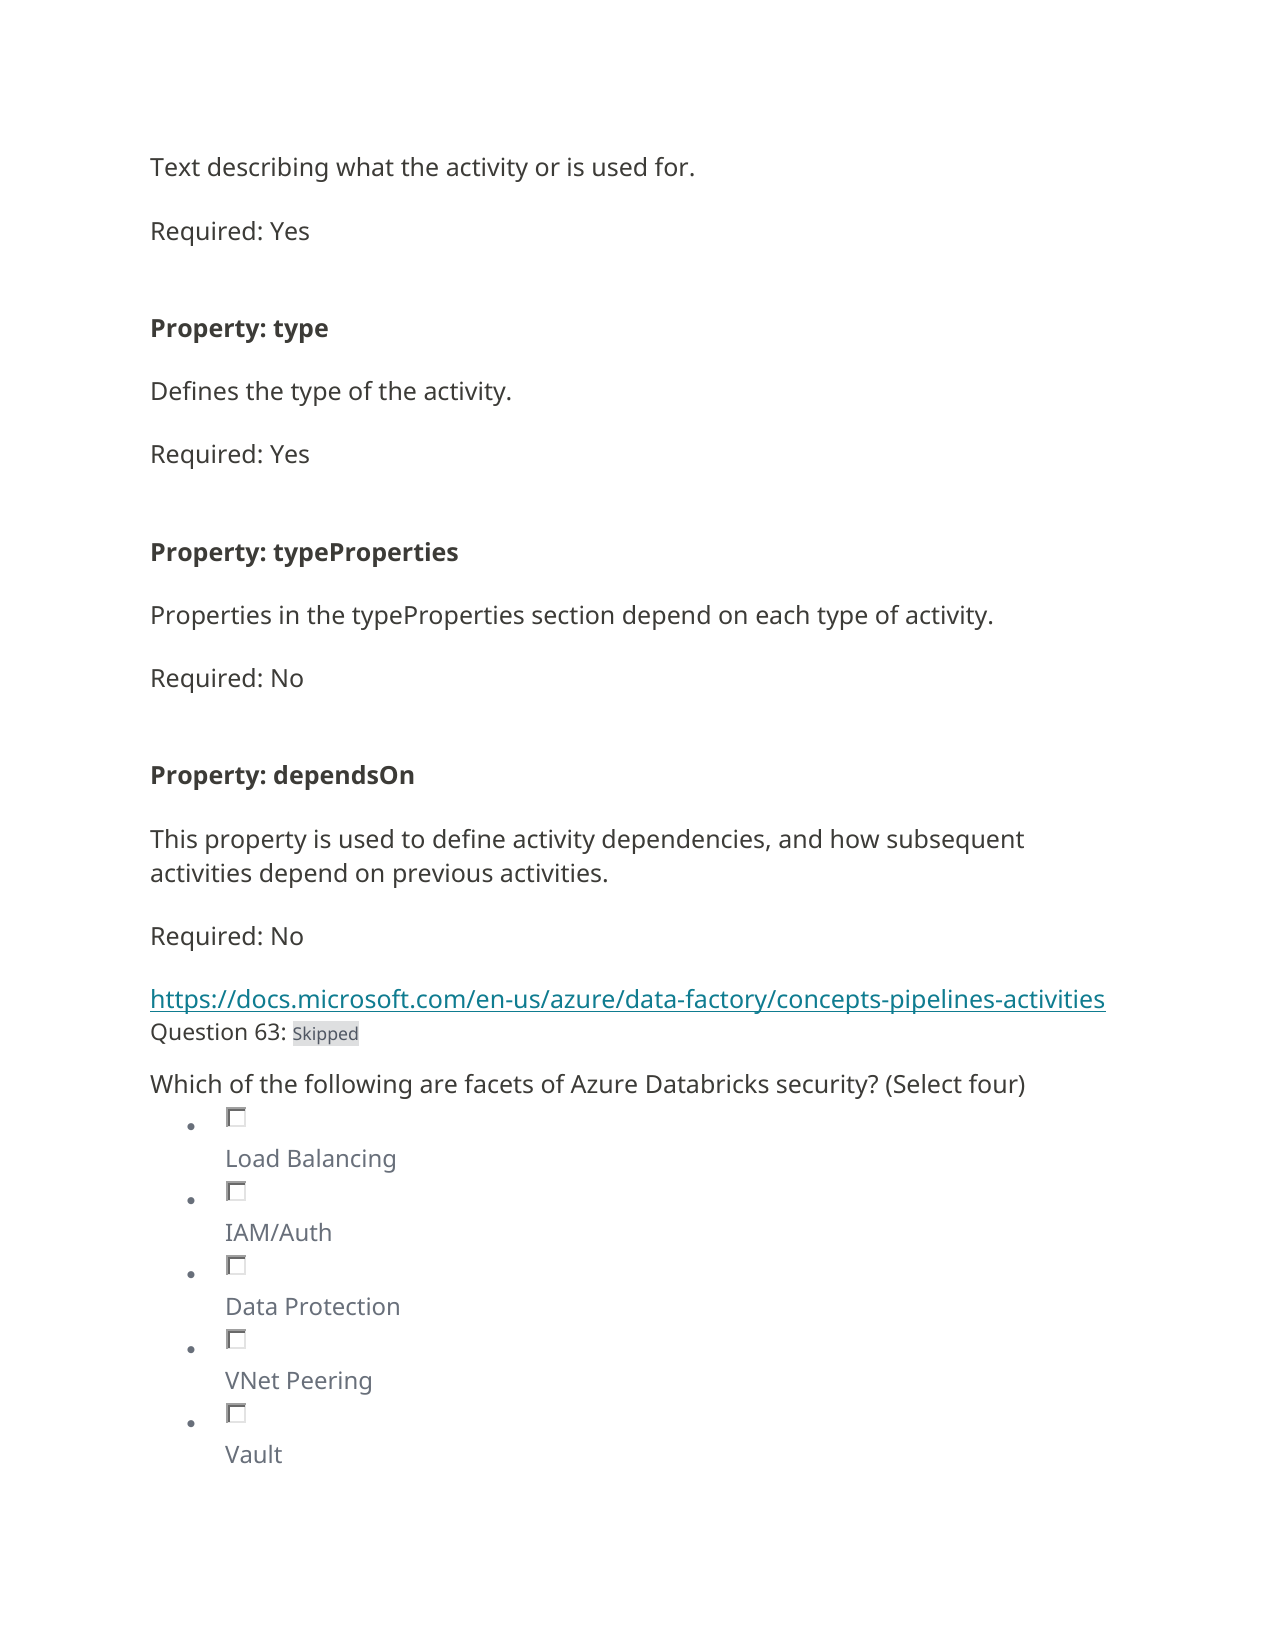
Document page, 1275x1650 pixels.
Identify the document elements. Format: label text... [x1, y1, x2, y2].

text Property: type [150, 311, 1125, 344]
list ​ [187, 1174, 1125, 1216]
text Vault [225, 1438, 1125, 1471]
text Property: dependsOn [150, 758, 1125, 792]
text Defines the type of the activity. [150, 374, 1125, 408]
text Text describing what the activity or is used for. [150, 150, 1125, 184]
list ​ [187, 1397, 1125, 1438]
text Load Balancing [225, 1142, 1125, 1174]
text Data Protection [225, 1290, 1125, 1322]
text Required: No [150, 661, 1125, 695]
list ​ [187, 1322, 1125, 1364]
text https://docs.microsoft.com/en-us/azure/data-factory/concepts-pipelines-activities [150, 982, 1125, 1016]
text Required: Yes [150, 437, 1125, 471]
text Property: typeProperties [150, 534, 1125, 568]
list ​ [187, 1100, 1125, 1142]
text Which of the following are facets of Azure Databricks security? (Select four) [150, 1066, 1125, 1100]
text IAM/Auth [225, 1216, 1125, 1248]
text Required: Yes [150, 213, 1125, 247]
list ​ [187, 1248, 1125, 1290]
text This property is used to define activity dependencies, and how subsequent activities depend on previous activities. [150, 821, 1125, 889]
text Properties in the typeProperties section depend on each type of activity. [150, 597, 1125, 632]
text Required: No [150, 918, 1125, 953]
text VNet Peering [225, 1364, 1125, 1397]
text Question 63: Skipped [150, 1016, 1125, 1047]
